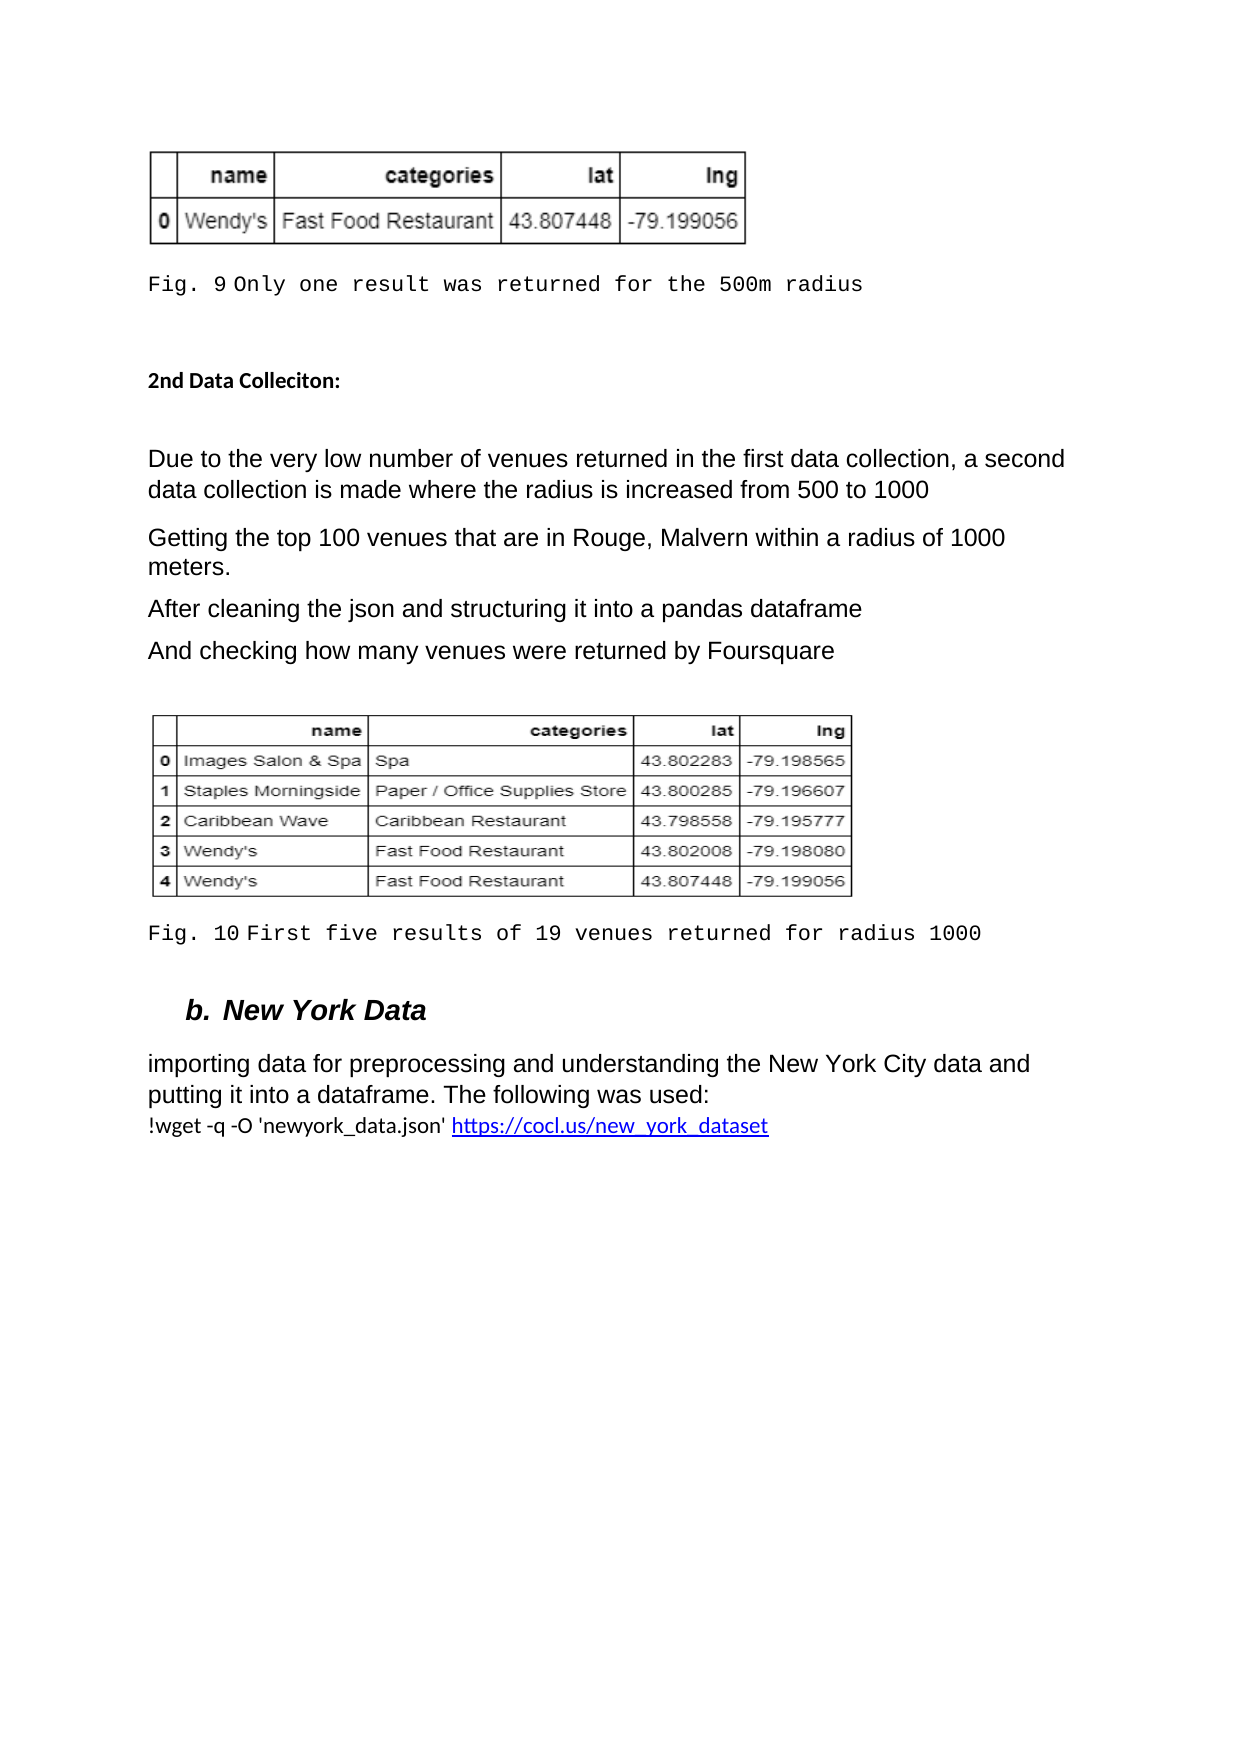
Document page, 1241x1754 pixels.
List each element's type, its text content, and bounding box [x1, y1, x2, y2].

subtitle 2nd Data Colleciton: [148, 366, 1093, 394]
subtitle importing data for preprocessing and understanding the New York City data and putting it into a dataframe. The following was used: [148, 1049, 1093, 1109]
subtitle Getting the top 100 venues that are in Rouge, Malvern within a radius of 1000 meters. [148, 523, 1093, 580]
subtitle And checking how many venues were returned by Foursquare [148, 636, 1093, 665]
subtitle Fig. 10 First five results of 19 venues returned for radius 1000 [148, 922, 1093, 947]
subtitle After cleaning the json and structuring it into a pandas dataframe [148, 594, 1093, 622]
text Due to the very low number of venues returned in the first data collection, a second data collection is made where the radius is increased from 500 to 1000 [148, 444, 1093, 504]
text Fig. 9 Only one result was returned for the 500m radius [148, 273, 1093, 297]
text !wget -q -O 'newyork_data.json' https://cocl.us/new_york_dataset [148, 1111, 1093, 1139]
picture [147, 711, 858, 903]
picture [147, 147, 754, 254]
list New York Data [185, 993, 1093, 1027]
